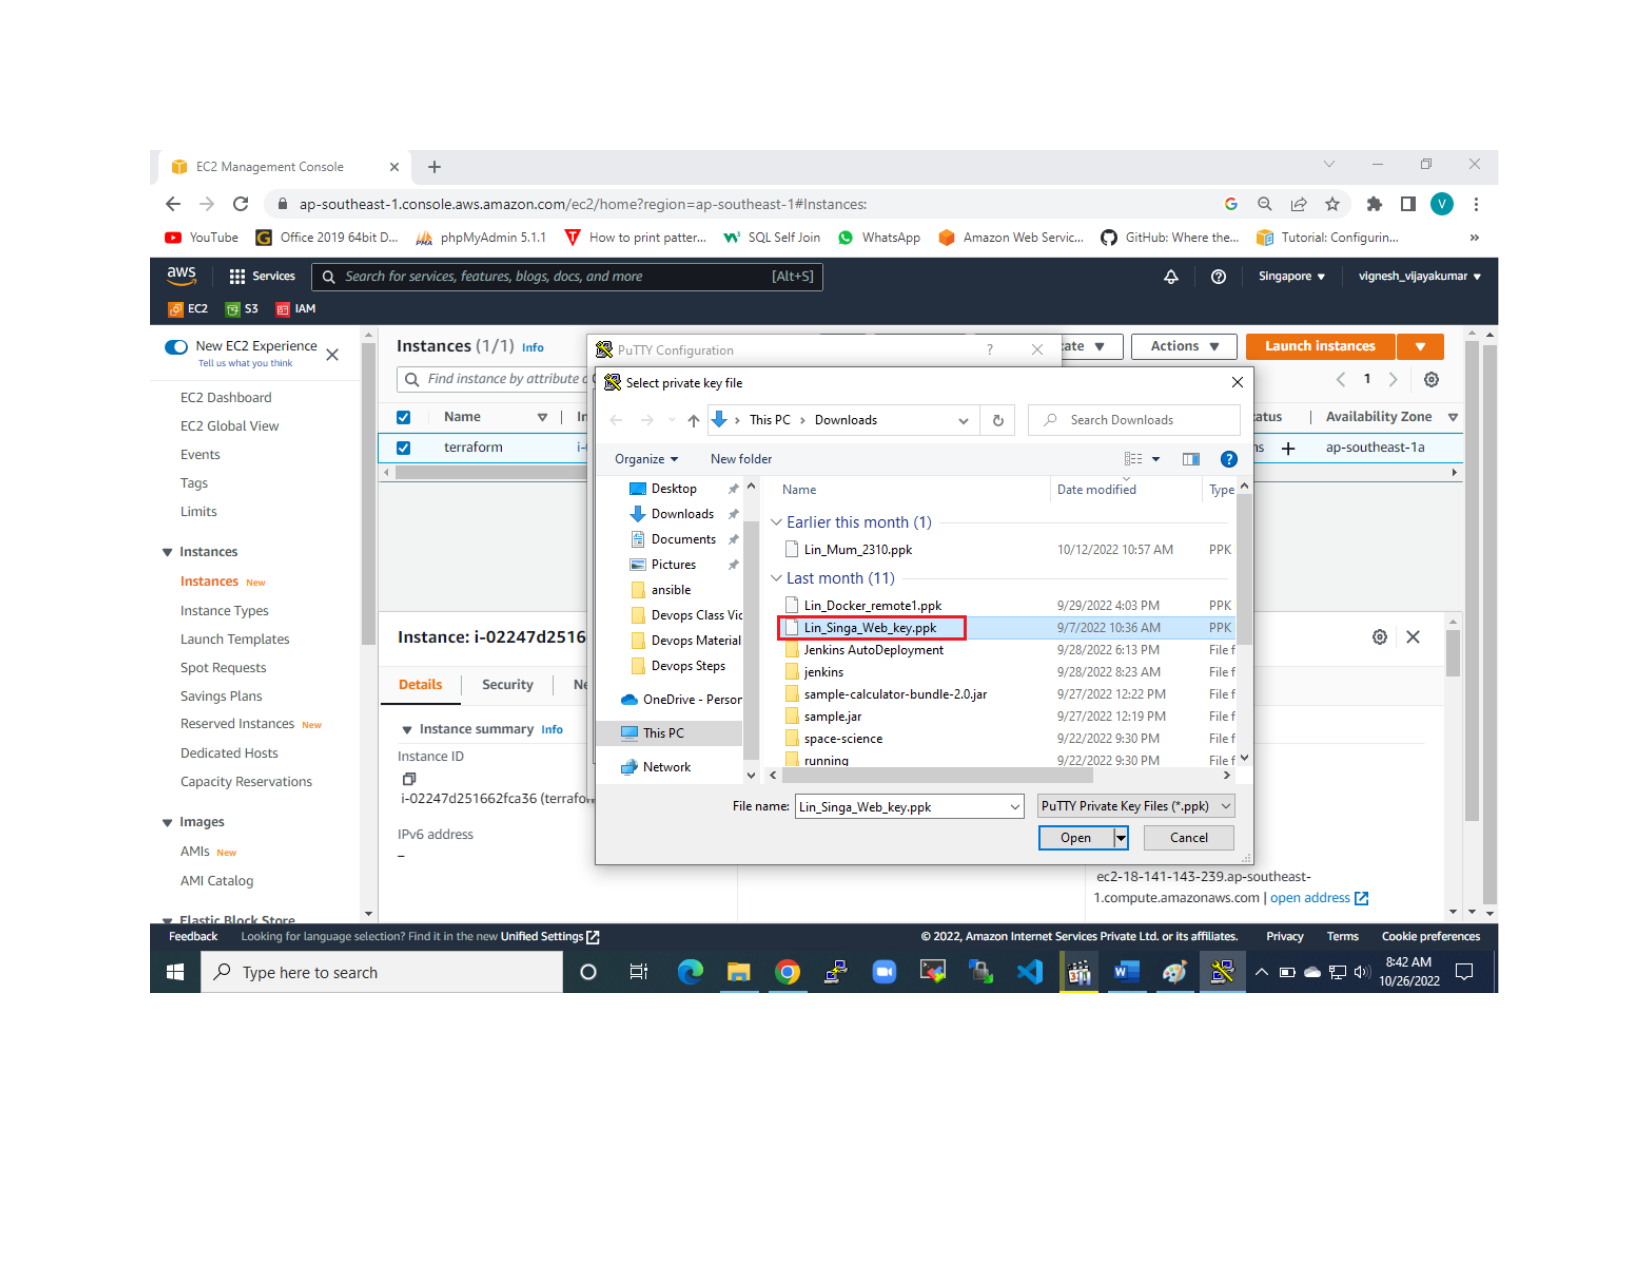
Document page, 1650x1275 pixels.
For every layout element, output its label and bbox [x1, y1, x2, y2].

picture [150, 150, 1499, 993]
